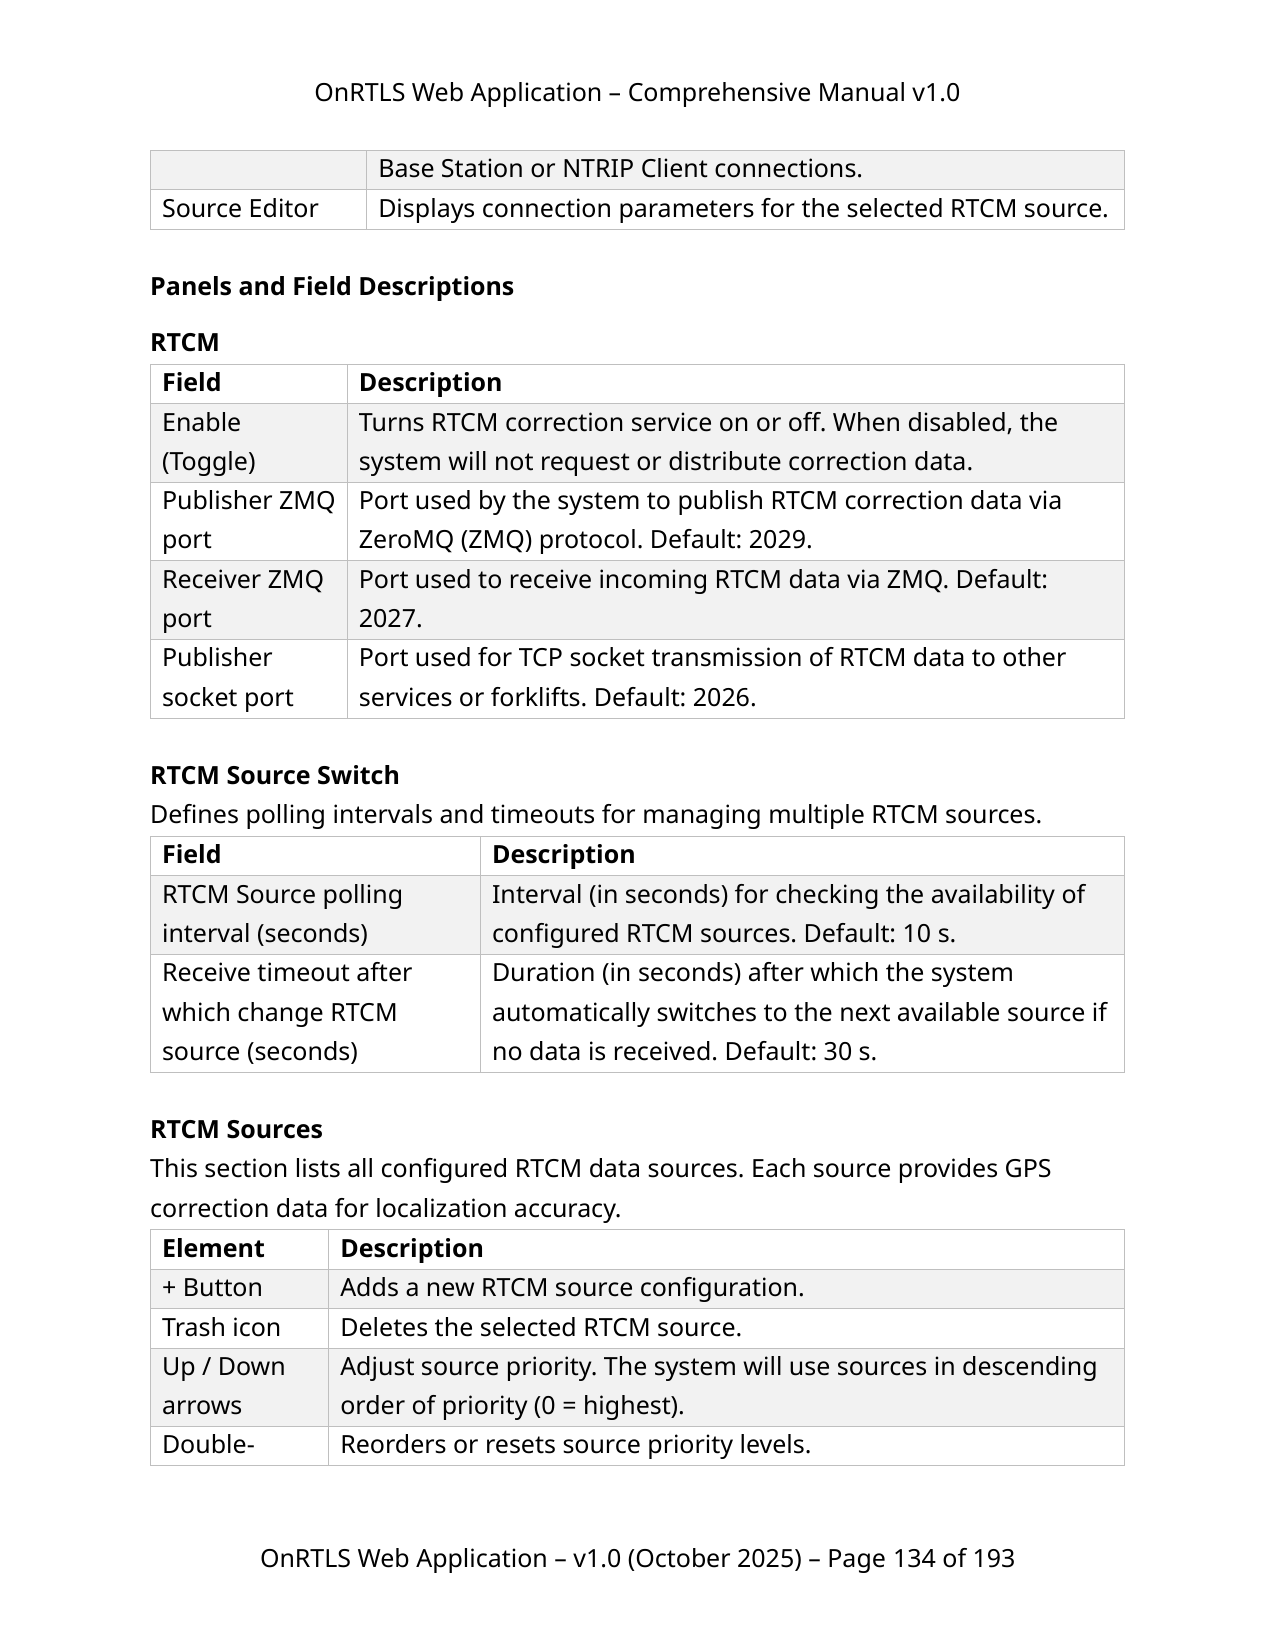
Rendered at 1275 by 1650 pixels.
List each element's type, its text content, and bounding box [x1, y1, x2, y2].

text RTCM [150, 325, 1125, 359]
text This section lists all configured RTCM data sources. Each source provides GPS correction data for localization accuracy. [150, 1151, 1125, 1224]
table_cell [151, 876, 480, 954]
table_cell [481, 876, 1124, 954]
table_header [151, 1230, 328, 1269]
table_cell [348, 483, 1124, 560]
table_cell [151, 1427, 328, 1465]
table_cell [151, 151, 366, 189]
text RTCM Sources [150, 1073, 1125, 1146]
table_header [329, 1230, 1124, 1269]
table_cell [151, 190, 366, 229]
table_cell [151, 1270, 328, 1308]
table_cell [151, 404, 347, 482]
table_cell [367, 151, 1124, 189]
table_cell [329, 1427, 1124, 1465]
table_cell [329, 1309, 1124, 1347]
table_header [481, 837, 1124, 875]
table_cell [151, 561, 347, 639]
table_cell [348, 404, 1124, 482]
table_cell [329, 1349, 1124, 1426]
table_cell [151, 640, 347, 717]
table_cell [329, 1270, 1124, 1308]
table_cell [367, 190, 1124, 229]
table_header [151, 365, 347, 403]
text Panels and Field Descriptions [150, 230, 1125, 303]
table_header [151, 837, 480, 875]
text RTCM Source Switch [150, 719, 1125, 792]
text Defines polling intervals and timeouts for managing multiple RTCM sources. [150, 797, 1125, 831]
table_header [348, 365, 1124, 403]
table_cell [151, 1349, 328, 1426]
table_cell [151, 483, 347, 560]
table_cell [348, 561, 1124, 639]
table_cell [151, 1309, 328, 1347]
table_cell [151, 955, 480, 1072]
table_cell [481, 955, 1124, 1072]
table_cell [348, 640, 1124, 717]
